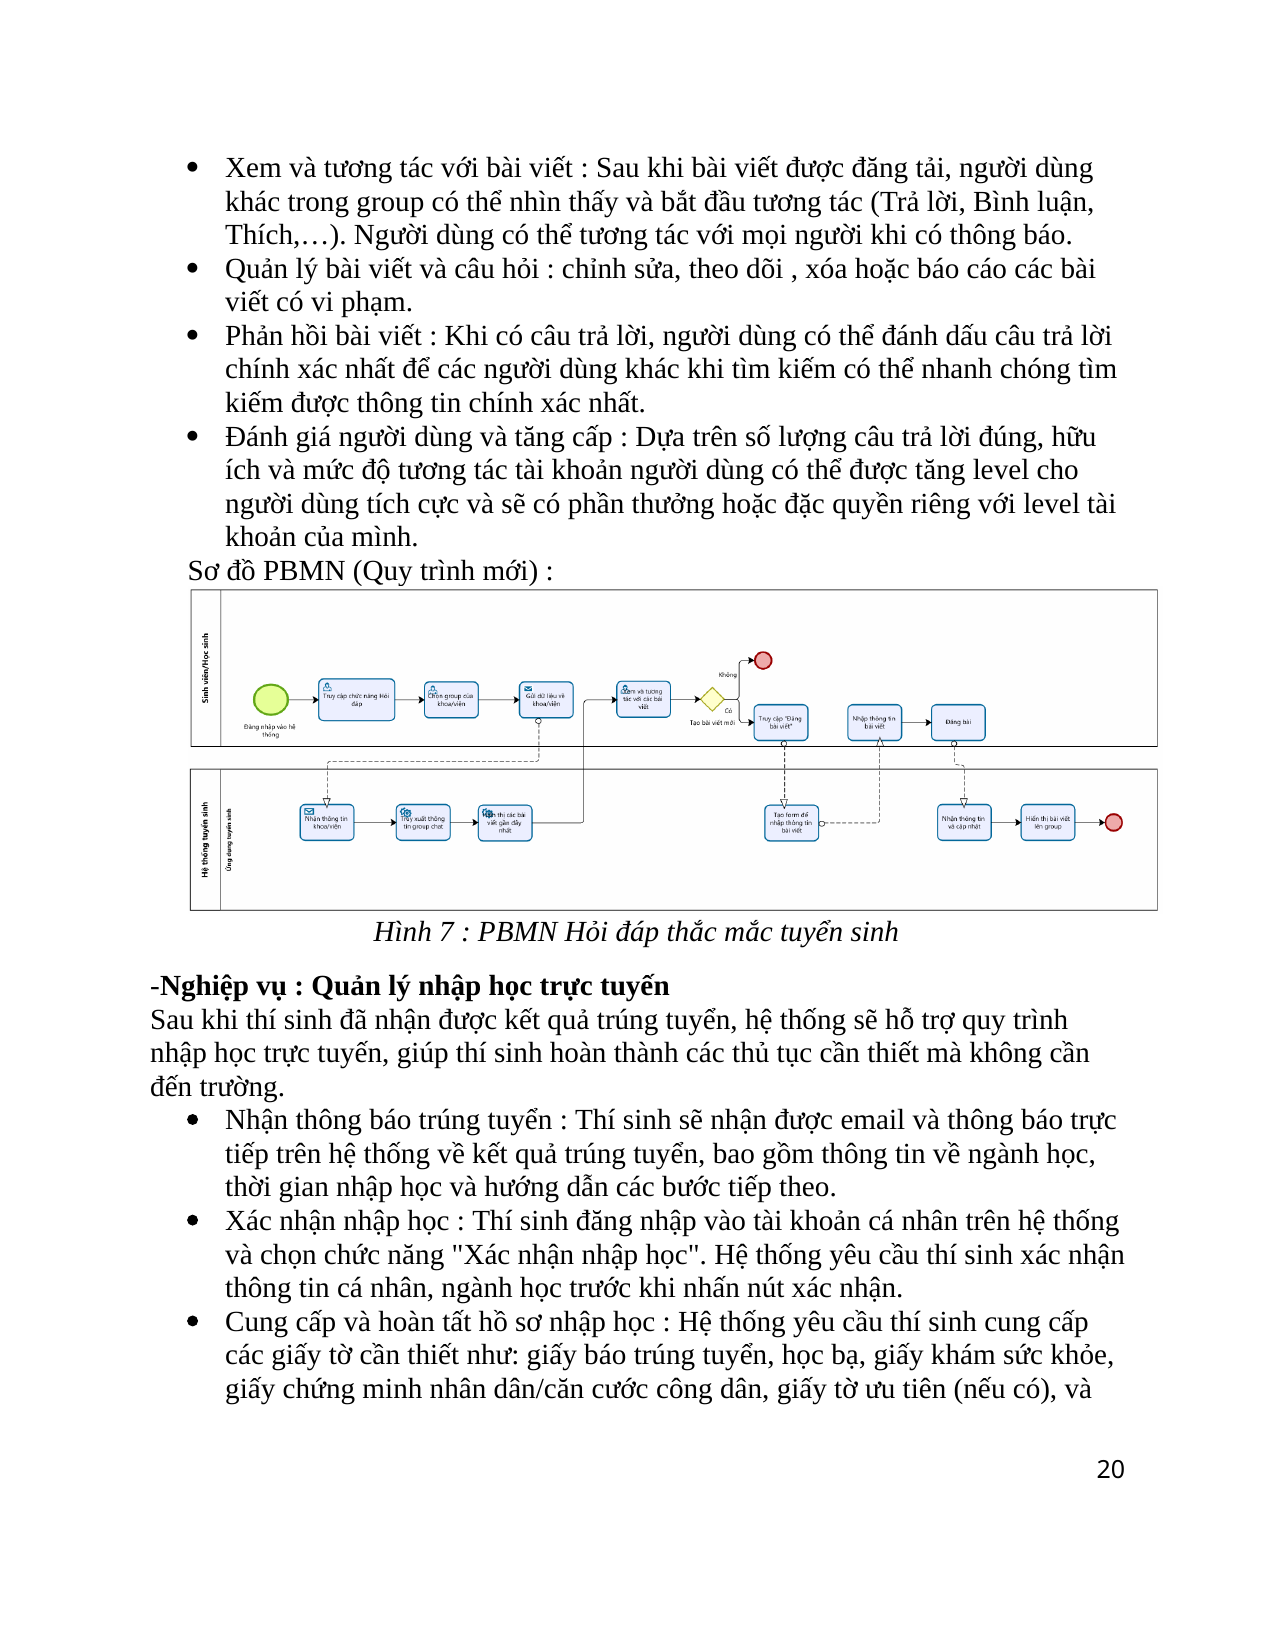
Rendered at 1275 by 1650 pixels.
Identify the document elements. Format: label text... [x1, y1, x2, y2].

list Xác nhận nhập học : Thí sinh đăng nhập vào tài khoản cá nhân trên hệ thống và chọn chức năng "Xác nhận nhập học". Hệ thống yêu cầu thí sinh xác nhận thông tin cá nhân, ngành học trước khi nhấn nút xác nhận. [187, 1203, 1125, 1304]
text Sau khi thí sinh đã nhận được kết quả trúng tuyển, hệ thống sẽ hỗ trợ quy trình nhập học trực tuyến, giúp thí sinh hoàn thành các thủ tục cần thiết mà không cần đến trường. [150, 1002, 1125, 1102]
list Quản lý bài viết và câu hỏi : chỉnh sửa, theo dõi , xóa hoặc báo cáo các bài viết có vi phạm. [187, 251, 1125, 318]
picture [187, 586, 1163, 914]
list Xem và tương tác với bài viết : Sau khi bài viết được đăng tải, người dùng khác trong group có thể nhìn thấy và bắt đầu tương tác (Trả lời, Bình luận, Thích,…). Người dùng có thể tương tác với mọi người khi có thông báo. [187, 150, 1125, 251]
text Sơ đồ PBMN (Quy trình mới) : [187, 553, 1125, 586]
text Hình 7 : PBMN Hỏi đáp thắc mắc tuyển sinh [150, 914, 1125, 947]
text -Nghiệp vụ : Quản lý nhập học trực tuyến [150, 968, 1125, 1002]
list Phản hồi bài viết : Khi có câu trả lời, người dùng có thể đánh dấu câu trả lời chính xác nhất để các người dùng khác khi tìm kiếm có thể nhanh chóng tìm kiếm được thông tin chính xác nhất. [187, 318, 1125, 419]
list Đánh giá người dùng và tăng cấp : Dựa trên số lượng câu trả lời đúng, hữu ích và mức độ tương tác tài khoản người dùng có thể được tăng level cho người dùng tích cực và sẽ có phần thưởng hoặc đặc quyền riêng với level tài khoản của mình. [187, 419, 1125, 553]
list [187, 1304, 1125, 1404]
list Nhận thông báo trúng tuyển : Thí sinh sẽ nhận được email và thông báo trực tiếp trên hệ thống về kết quả trúng tuyển, bao gồm thông tin về ngành học, thời gian nhập học và hướng dẫn các bước tiếp theo. [187, 1102, 1125, 1203]
